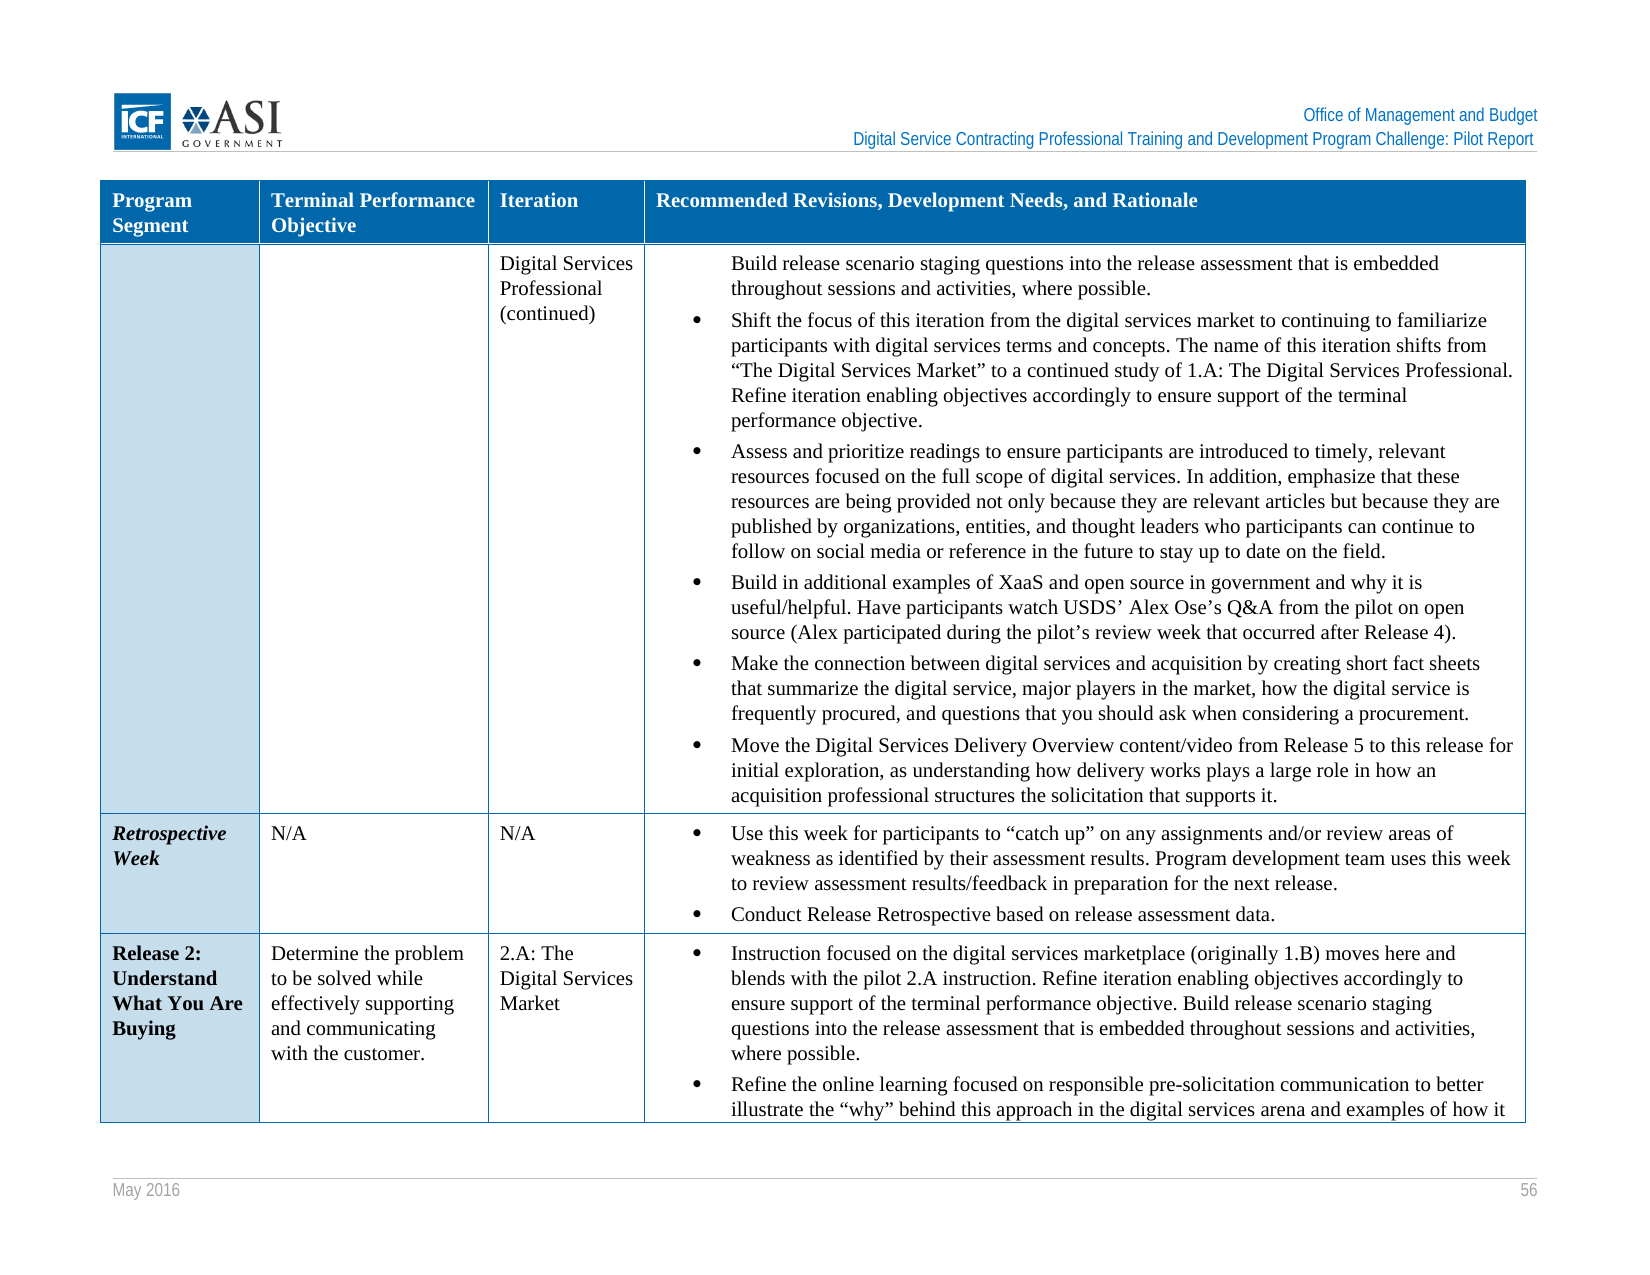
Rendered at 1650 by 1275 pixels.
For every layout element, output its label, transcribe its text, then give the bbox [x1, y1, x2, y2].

table_cell Use this week for participants to “catch up” on any assignments and/or review areas of weakness as identified by their assessment results. Program development team uses this week to review assessment results/feedback in preparation for the next release. Conduct Release Retrospective based on release assessment data. [645, 814, 1525, 933]
table_cell N/A [489, 814, 644, 933]
table_cell 1.B: The Digital Services Professional (continued) [489, 245, 644, 813]
picture [178, 98, 285, 150]
table_cell N/A [260, 814, 488, 933]
table_header Program Segment [101, 181, 259, 243]
table_header Terminal Performance Objective [260, 181, 488, 243]
table_cell Release 2: Understand What You Are Buying [101, 934, 259, 1122]
table_cell Determine the problem to be solved while effectively supporting and communicating with the customer. [260, 934, 488, 1122]
table_header Recommended Revisions, Development Needs, and Rationale [645, 181, 1525, 243]
table_cell 2.A: The Digital Services Market [489, 934, 644, 1122]
table_cell Retrospective Week [101, 814, 259, 933]
picture [112, 92, 173, 152]
table_header Iteration [489, 181, 644, 243]
